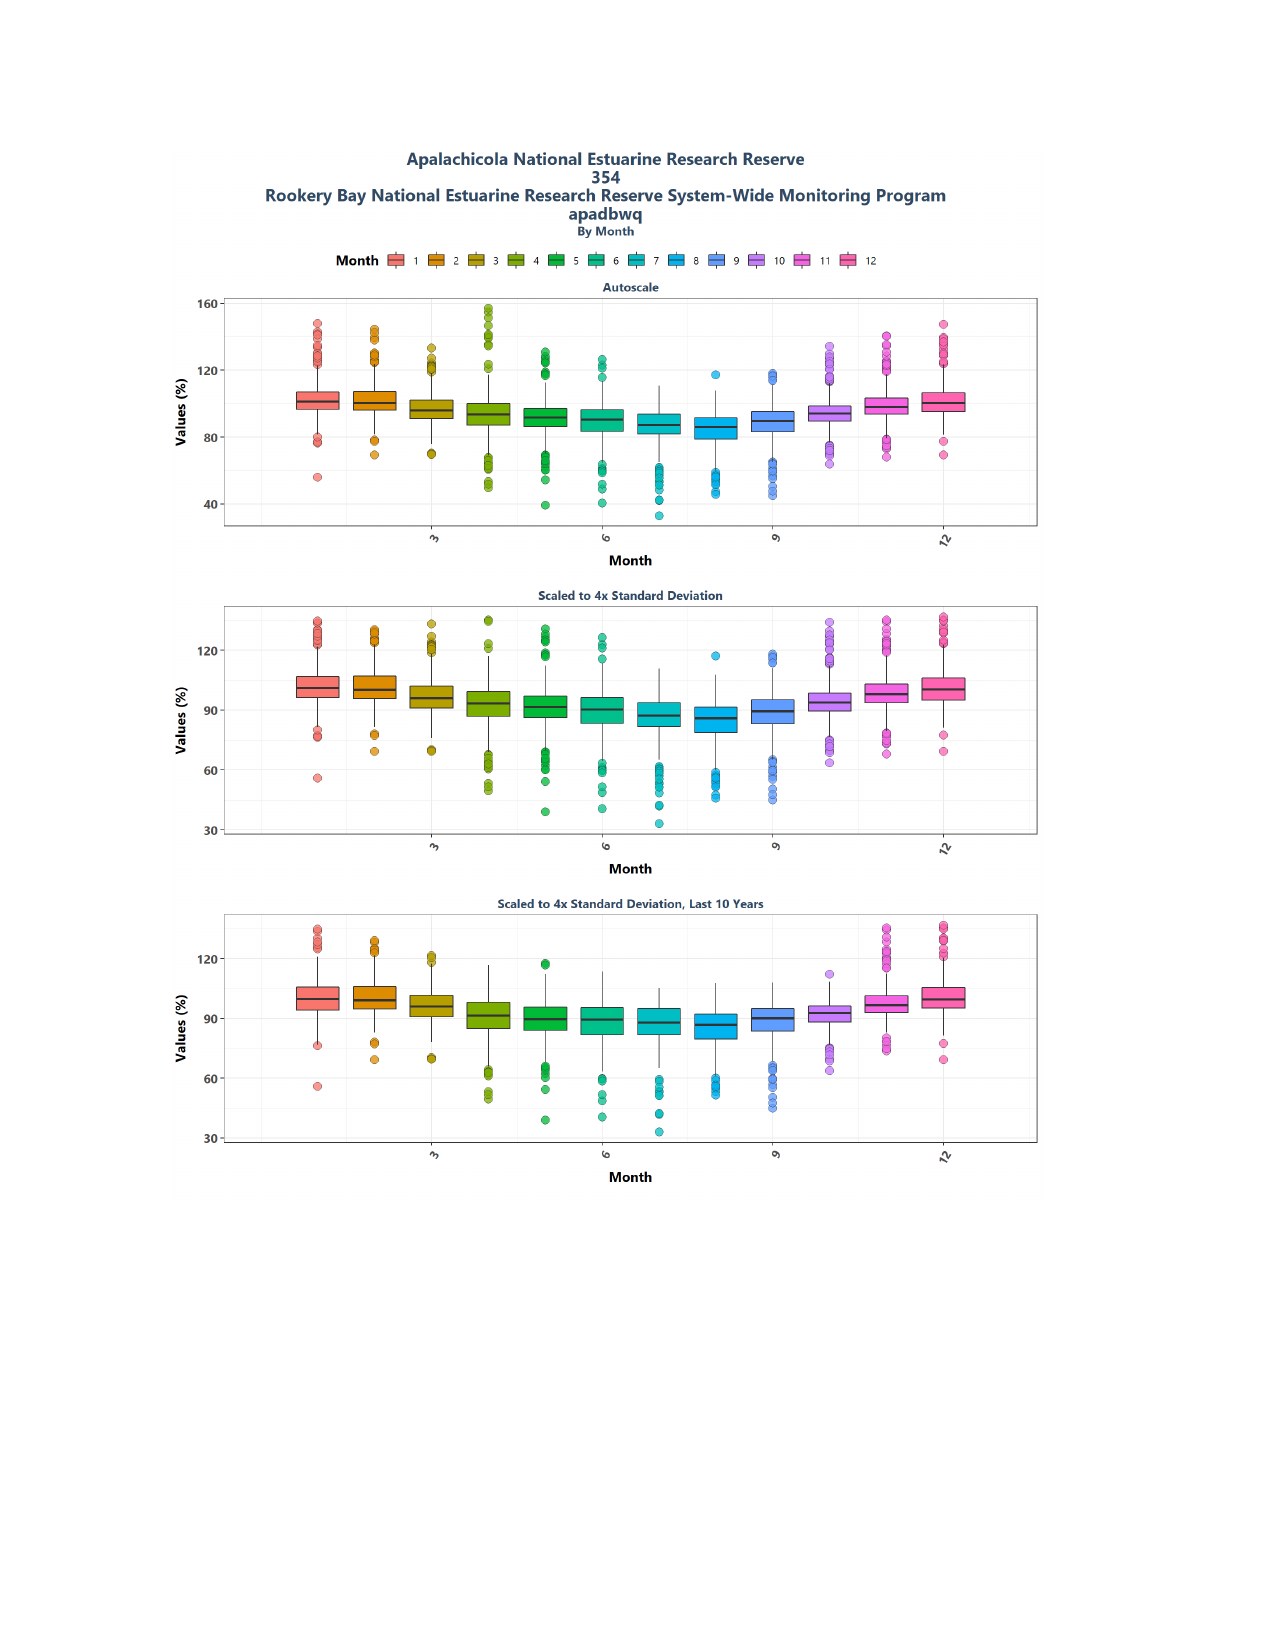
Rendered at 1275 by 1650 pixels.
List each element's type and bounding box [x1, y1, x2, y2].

picture [168, 150, 1044, 1200]
